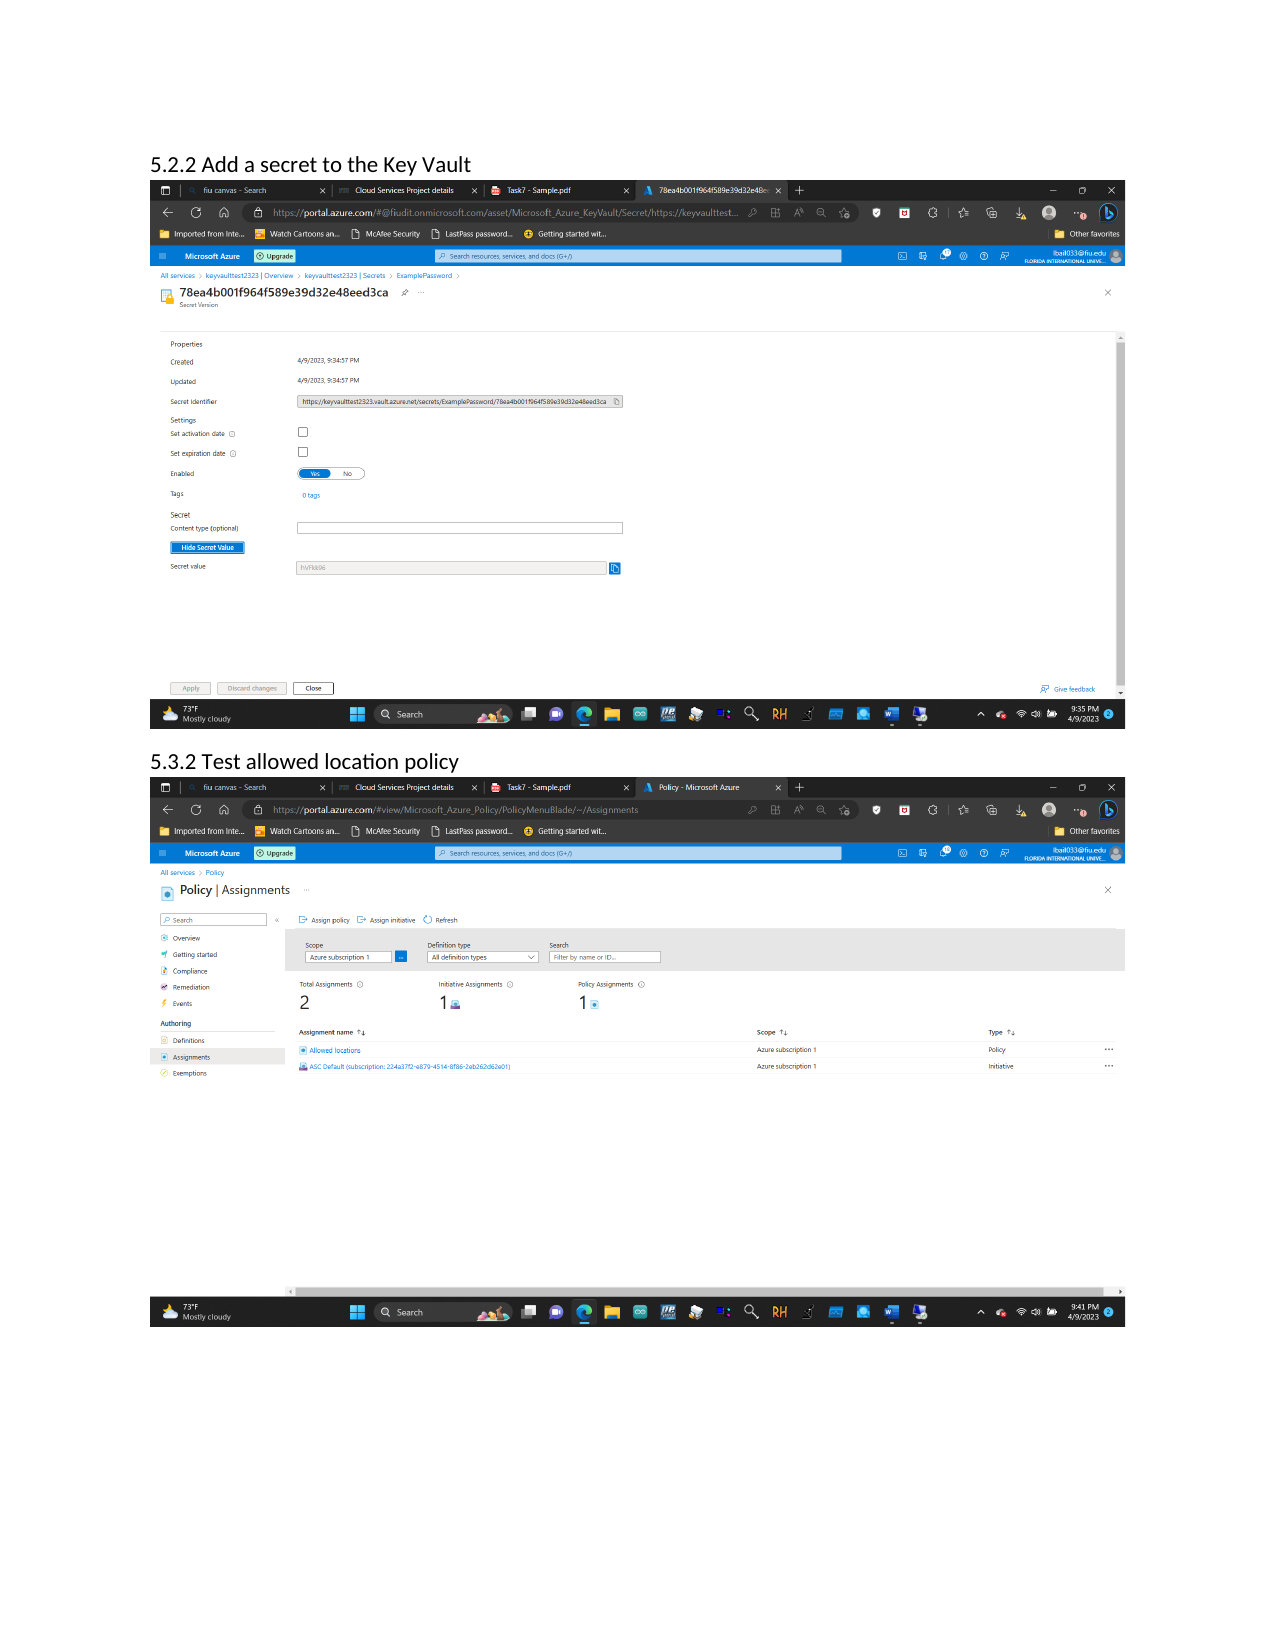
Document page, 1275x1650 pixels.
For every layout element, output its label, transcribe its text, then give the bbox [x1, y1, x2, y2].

text 5.2.2 Add a secret to the Key Vault [150, 150, 1125, 180]
picture [150, 777, 1125, 1327]
picture [150, 180, 1125, 729]
text 5.3.2 Test allowed location policy [150, 747, 1125, 777]
